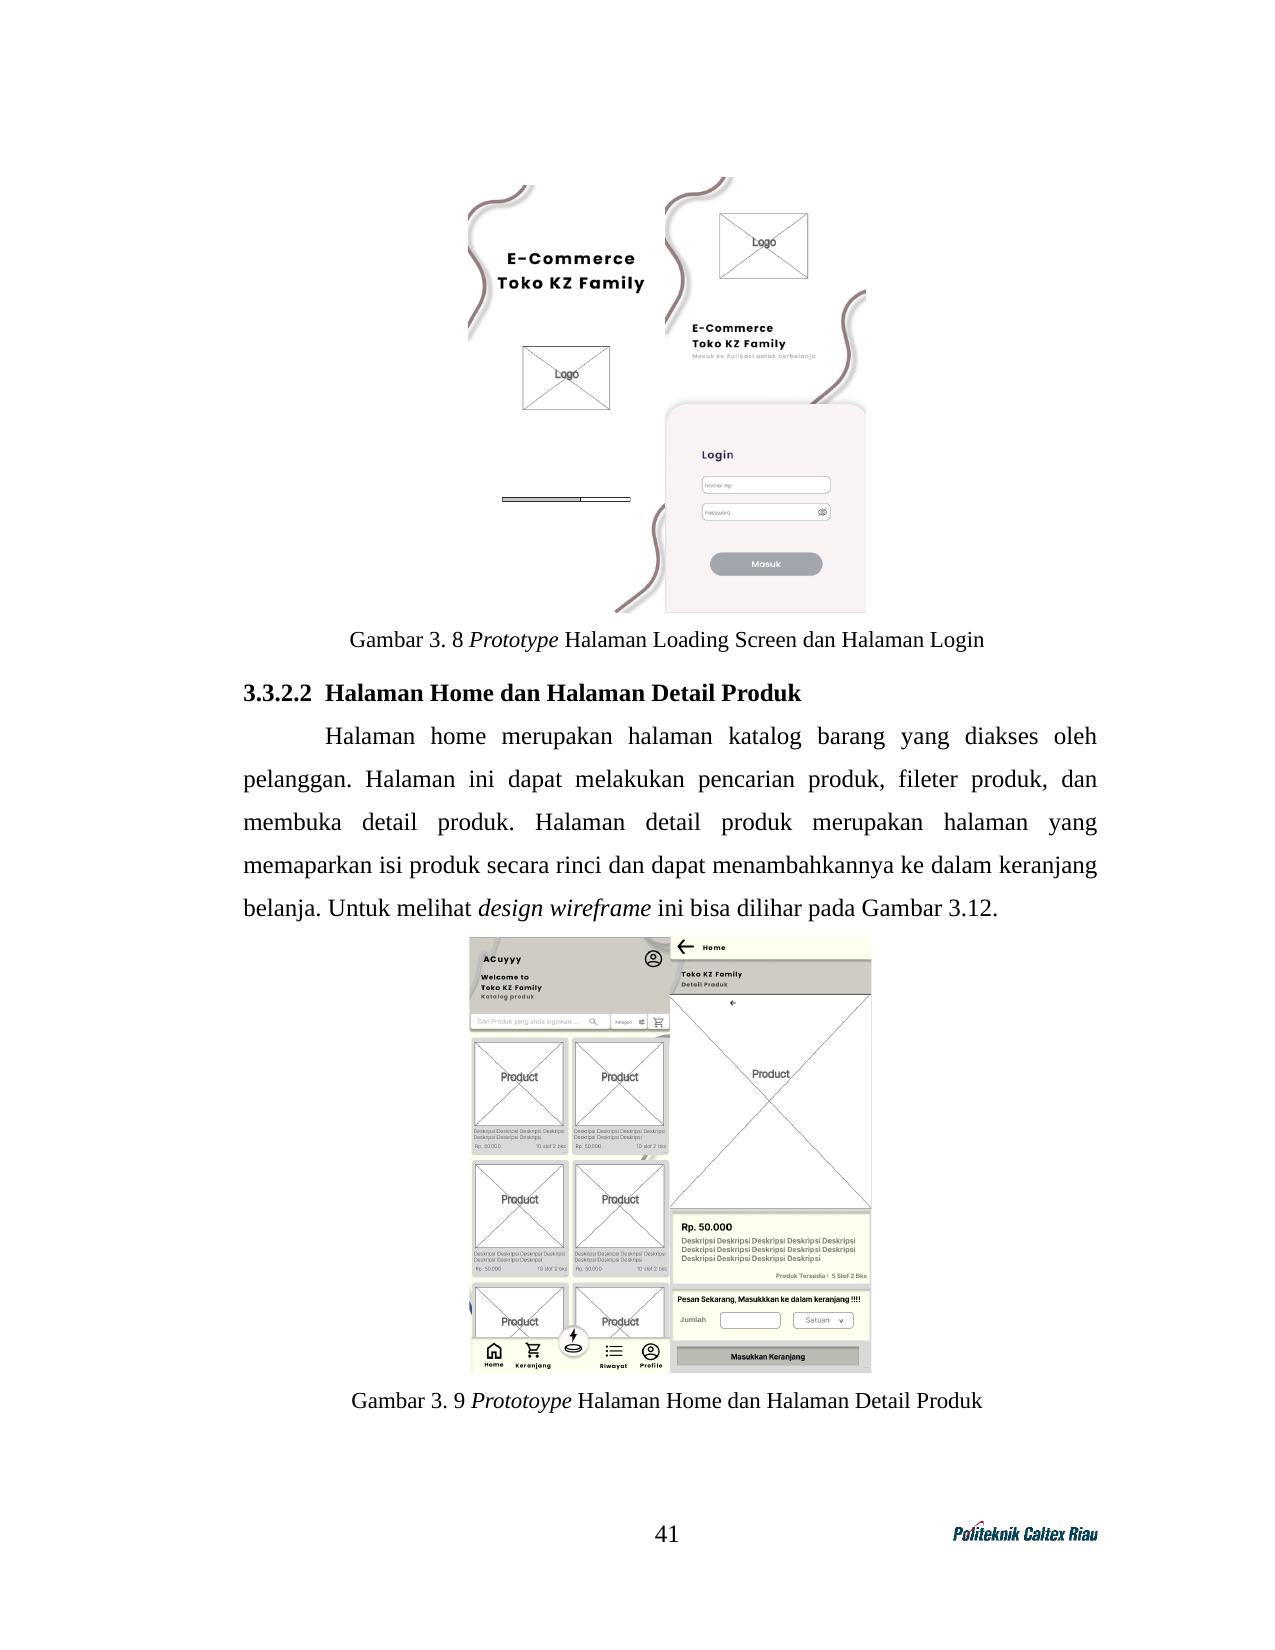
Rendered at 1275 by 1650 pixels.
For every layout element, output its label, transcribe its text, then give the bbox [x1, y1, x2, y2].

text Gambar 3. 9 Prototoype Halaman Home dan Halaman Detail Produk [236, 1387, 1098, 1413]
text Halaman home merupakan halaman katalog barang yang diakses oleh pelanggan. Halaman ini dapat melakukan pencarian produk, fileter produk, dan membuka detail produk. Halaman detail produk merupakan halaman yang memaparkan isi produk secara rinci dan dapat menambahkannya ke dalam keranjang belanja. Untuk melihat design wireframe ini bisa dilihar pada Gambar 3.12. [243, 721, 1098, 922]
text Gambar 3. 8 Prototype Halaman Loading Screen dan Halaman Login [236, 627, 1098, 653]
picture [469, 936, 872, 1373]
picture [951, 1521, 1098, 1543]
picture [467, 177, 867, 613]
list Halaman Home dan Halaman Detail Produk [243, 678, 1098, 707]
